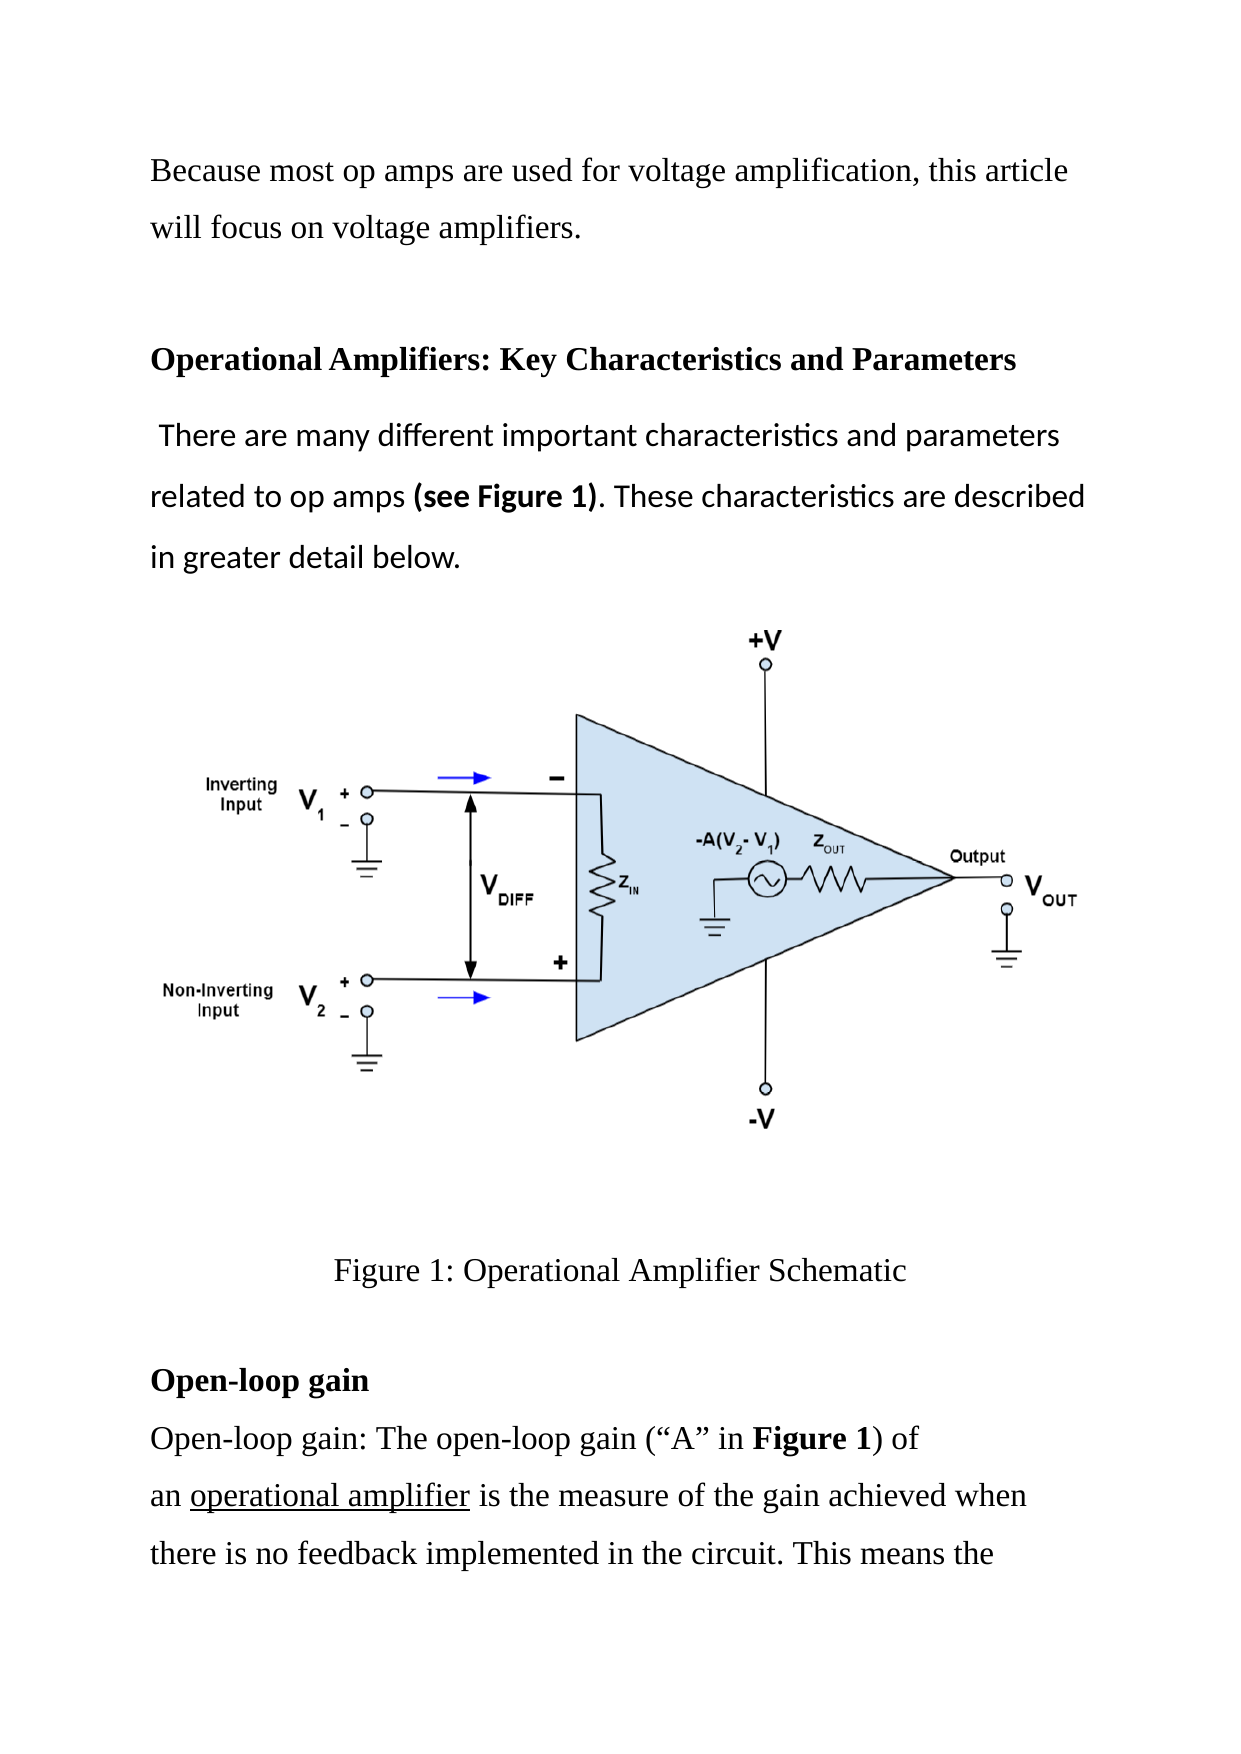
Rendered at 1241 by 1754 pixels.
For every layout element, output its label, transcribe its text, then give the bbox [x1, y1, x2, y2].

text There are many different important characteristics and parameters related to op amps (see Figure 1). These characteristics are described in greater detail below. [150, 414, 1090, 577]
picture [150, 613, 1091, 1220]
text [150, 1418, 1090, 1571]
subtitle Operational Amplifiers: Key Characteristics and Parameters [150, 339, 1090, 377]
text Figure 1: Operational Amplifier Schematic [150, 1250, 1090, 1288]
text Because most op amps are used for voltage amplification, this article will focus on voltage amplifiers. [150, 150, 1090, 246]
subtitle Open-loop gain [150, 1360, 1090, 1399]
